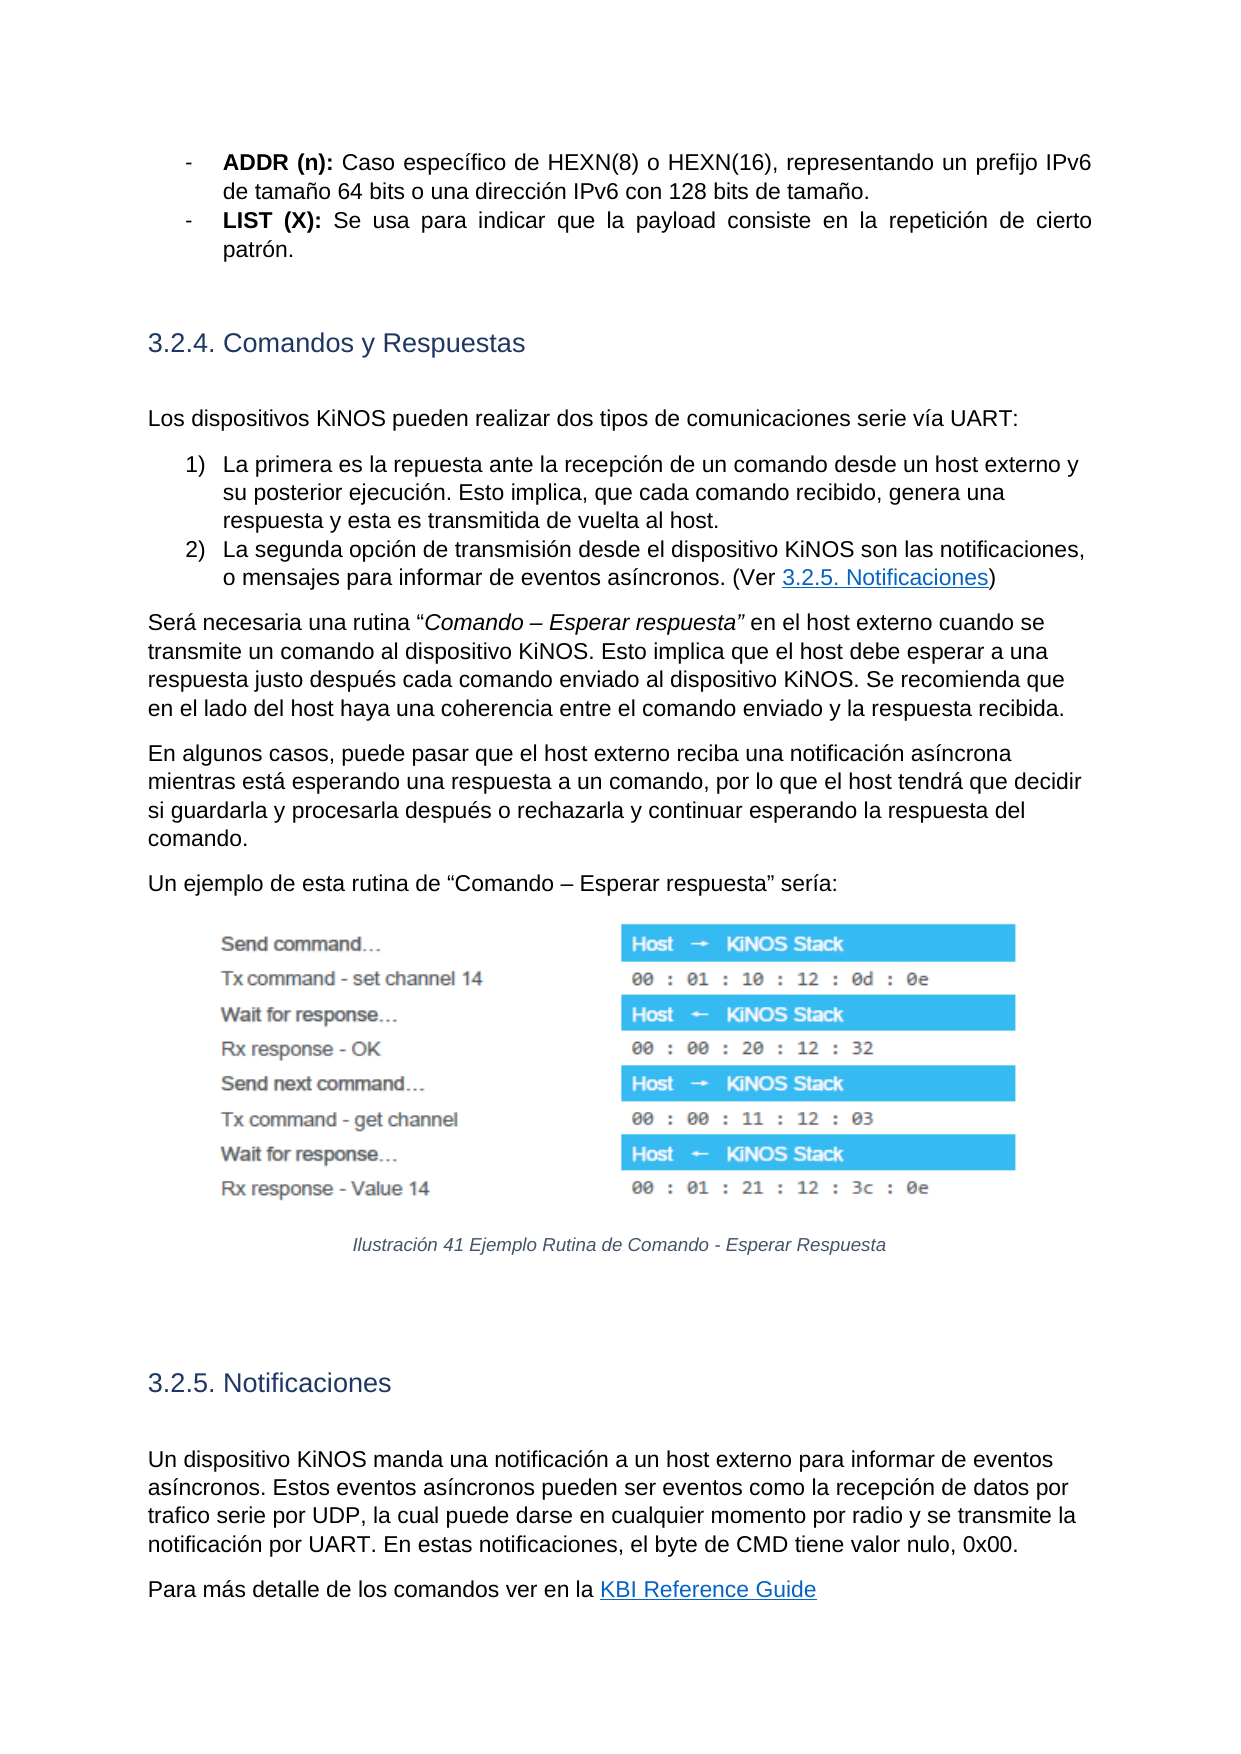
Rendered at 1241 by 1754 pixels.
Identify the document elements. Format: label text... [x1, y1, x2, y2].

subtitle 3.2.4. Comandos y Respuestas [148, 327, 1092, 358]
text Un dispositivo KiNOS manda una notificación a un host externo para informar de eventos asíncronos. Estos eventos asíncronos pueden ser eventos como la recepción de datos por trafico serie por UDP, la cual puede darse en cualquier momento por radio y se transmite la notificación por UART. En estas notificaciones, el byte de CMD tiene valor nulo, 0x00. [148, 1446, 1092, 1557]
text Para más detalle de los comandos ver en la KBI Reference Guide [148, 1576, 1092, 1602]
text Un ejemplo de esta rutina de “Comando – Esperar respuesta” sería: [148, 870, 1092, 897]
list La segunda opción de transmisión desde el dispositivo KiNOS son las notificaciones, o mensajes para informar de eventos asíncronos. (Ver 3.2.5. Notificaciones) [185, 536, 1092, 591]
list ADDR (n): Caso específico de HEXN(8) o HEXN(16), representando un prefijo IPv6 de tamaño 64 bits o una dirección IPv6 con 128 bits de tamaño. [185, 148, 1092, 204]
picture [215, 915, 1025, 1216]
text Los dispositivos KiNOS pueden realizar dos tipos de comunicaciones serie vía UART: [148, 405, 1092, 432]
text En algunos casos, puede pasar que el host externo reciba una notificación asíncrona mientras está esperando una respuesta a un comando, por lo que el host tendrá que decidir si guardarla y procesarla después o rechazarla y continuar esperando la respuesta del comando. [148, 740, 1092, 851]
subtitle 3.2.5. Notificaciones [148, 1367, 1092, 1398]
text Será necesaria una rutina “Comando – Esperar respuesta” en el host externo cuando se transmite un comando al dispositivo KiNOS. Esto implica que el host debe esperar a una respuesta justo después cada comando enviado al dispositivo KiNOS. Se recomienda que en el lado del host haya una coherencia entre el comando enviado y la respuesta recibida. [148, 609, 1092, 721]
list LIST (X): Se usa para indicar que la payload consiste en la repetición de cierto patrón. [185, 206, 1092, 263]
list La primera es la repuesta ante la recepción de un comando desde un host externo y su posterior ejecución. Esto implica, que cada comando recibido, genera una respuesta y esta es transmitida de vuelta al host. [185, 451, 1092, 534]
